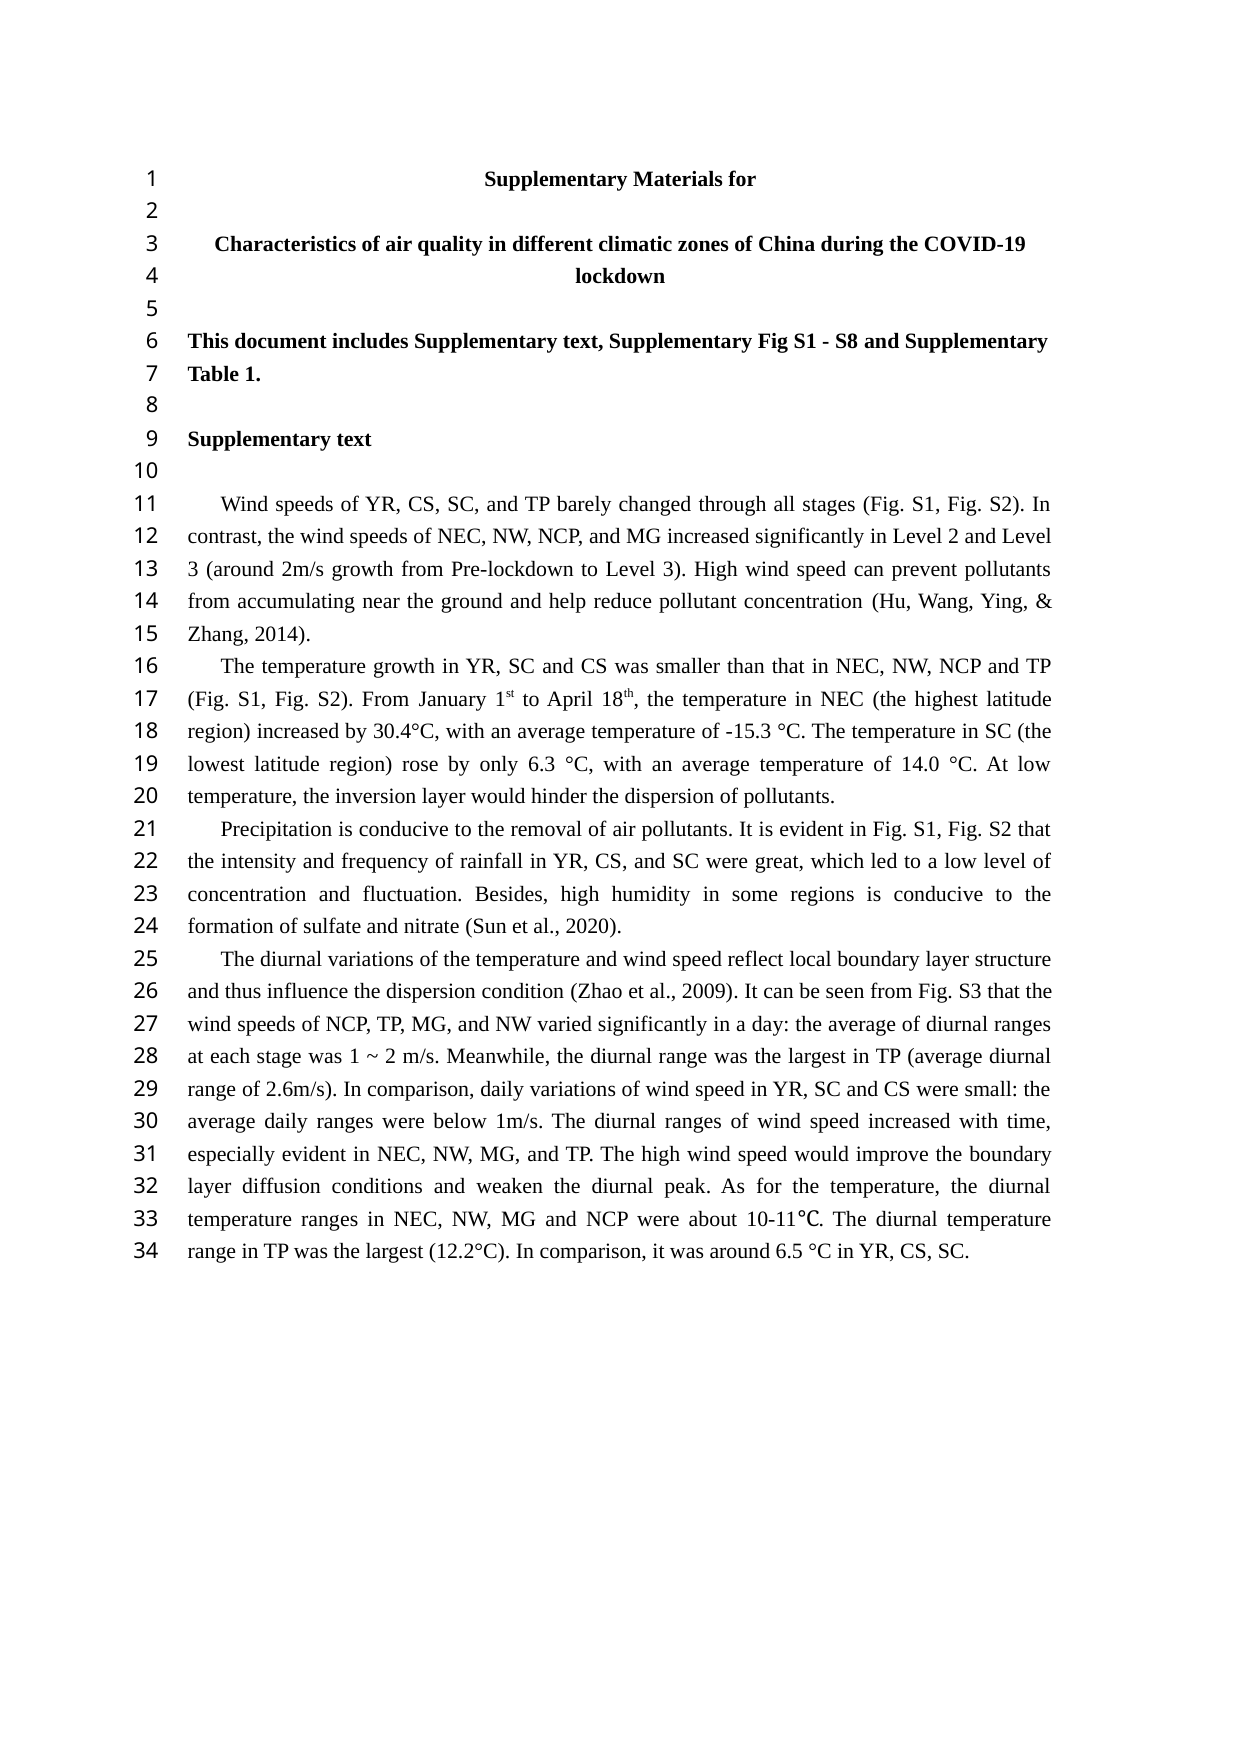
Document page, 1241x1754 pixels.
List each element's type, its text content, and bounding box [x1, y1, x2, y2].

text The temperature growth in YR, SC and CS was smaller than that in NEC, NW, NCP and TP (Fig. S1, Fig. S2). From January 1st to April 18th, the temperature in NEC (the highest latitude region) increased by 30.4°C, with an average temperature of -15.3 °C. The temperature in SC (the lowest latitude region) rose by only 6.3 °C, with an average temperature of 14.0 °C. At low temperature, the inversion layer would hinder the dispersion of pollutants. [187, 649, 1053, 812]
text Characteristics of air quality in different climatic zones of China during the COVID-19 lockdown [187, 227, 1053, 292]
text Supplementary Materials for [187, 162, 1053, 194]
text Precipitation is conducive to the removal of air pollutants. It is evident in Fig. S1, Fig. S2 that the intensity and frequency of rainfall in YR, CS, and SC were great, which led to a low level of concentration and fluctuation. Besides, high humidity in some regions is conducive to the formation of sulfate and nitrate (Sun et al., 2020). [187, 812, 1053, 942]
text The diurnal variations of the temperature and wind speed reflect local boundary layer structure and thus influence the dispersion condition (Zhao et al., 2009). It can be seen from Fig. S3 that the wind speeds of NCP, TP, MG, and NW varied significantly in a day: the average of diurnal ranges at each stage was 1 ~ 2 m/s. Meanwhile, the diurnal range was the largest in TP (average diurnal range of 2.6m/s). In comparison, daily variations of wind speed in YR, SC and CS were small: the average daily ranges were below 1m/s. The diurnal ranges of wind speed increased with time, especially evident in NEC, NW, MG, and TP. The high wind speed would improve the boundary layer diffusion conditions and weaken the diurnal peak. As for the temperature, the diurnal temperature ranges in NEC, NW, MG and NCP were about 10-11℃. The diurnal temperature range in TP was the largest (12.2°C). In comparison, it was around 6.5 °C in YR, CS, SC. [187, 942, 1053, 1267]
text This document includes Supplementary text, Supplementary Fig S1 - S8 and Supplementary Table 1. [187, 324, 1053, 389]
text Supplementary text [187, 422, 1053, 454]
text Wind speeds of YR, CS, SC, and TP barely changed through all stages (Fig. S1, Fig. S2). In contrast, the wind speeds of NEC, NW, NCP, and MG increased significantly in Level 2 and Level 3 (around 2m/s growth from Pre-lockdown to Level 3). High wind speed can prevent pollutants from accumulating near the ground and help reduce pollutant concentration (Hu, Wang, Ying, & Zhang, 2014). [187, 487, 1053, 649]
